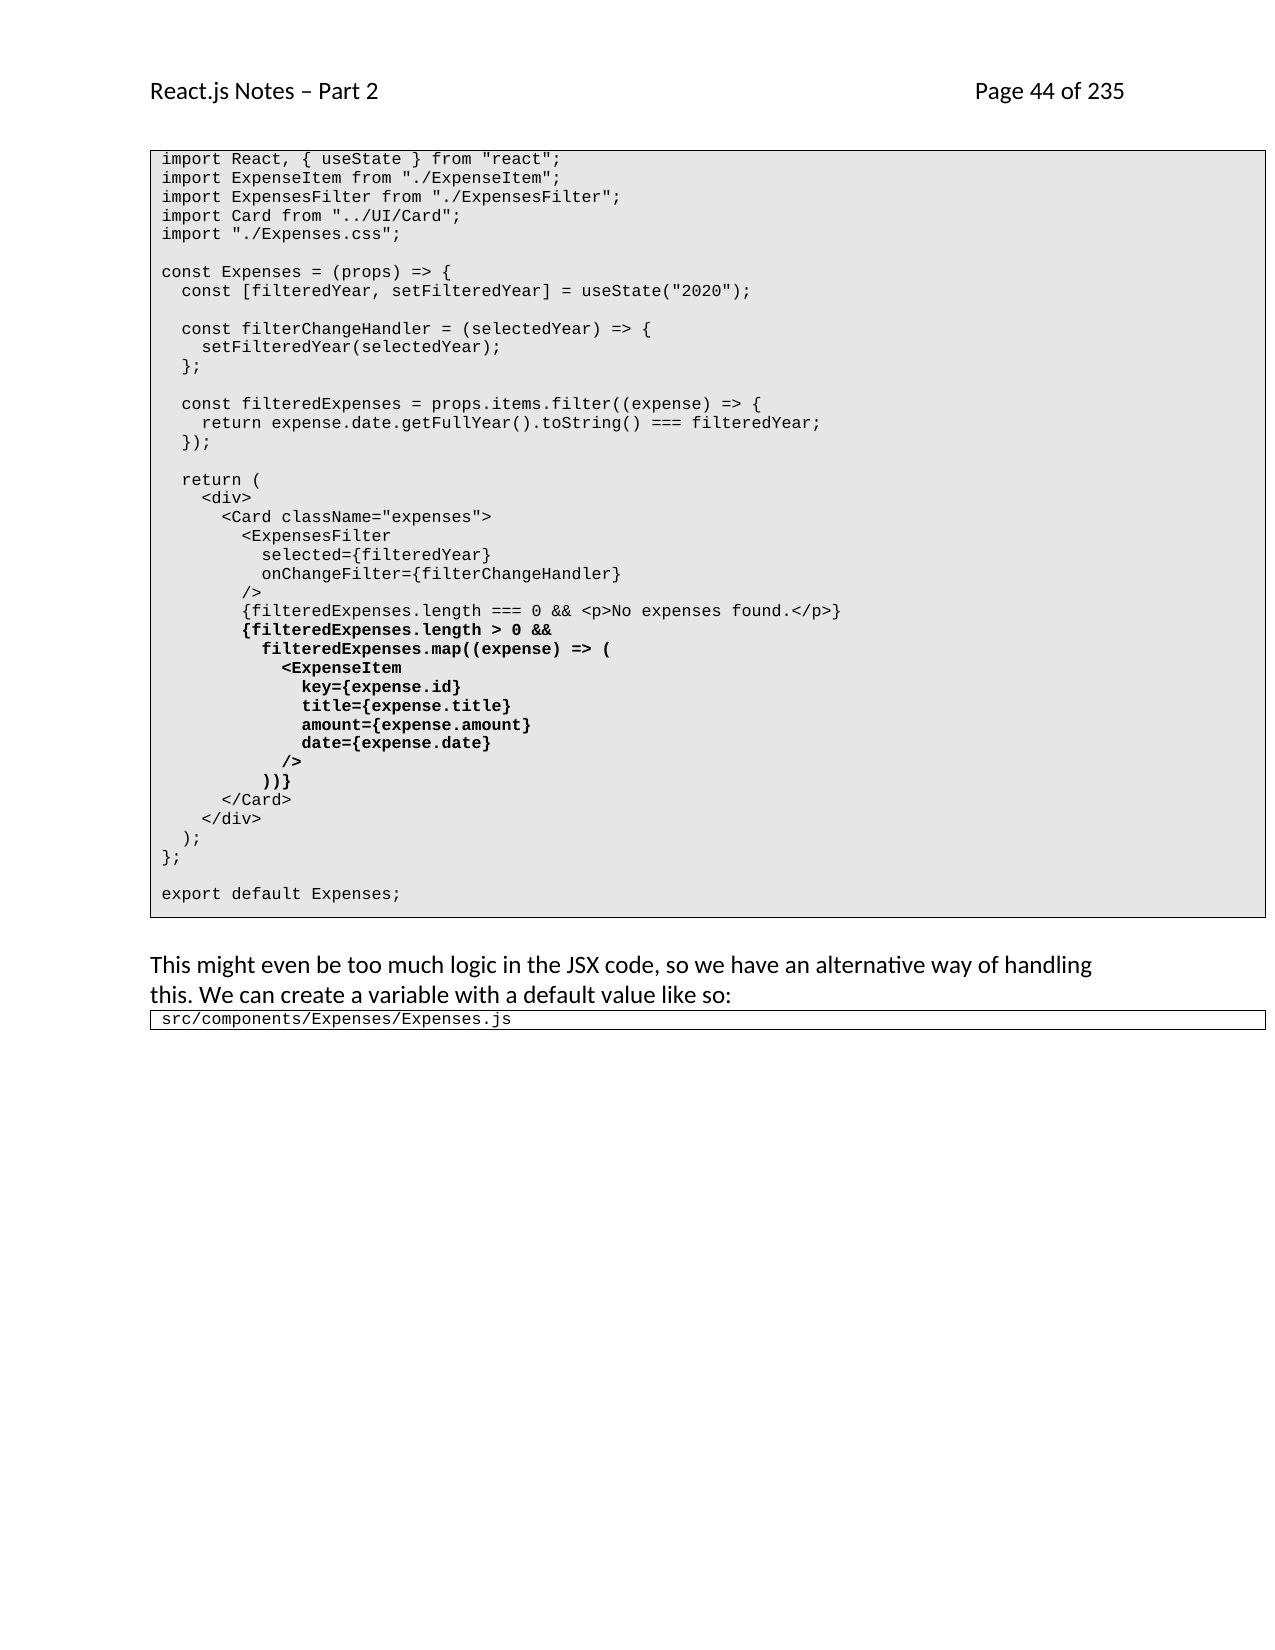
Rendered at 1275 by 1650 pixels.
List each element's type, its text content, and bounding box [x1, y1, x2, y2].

table_cell import React, { useState } from "react"; import ExpenseItem from "./ExpenseItem"; import ExpensesFilter from "./ExpensesFilter"; import Card from "../UI/Card"; import "./Expenses.css"; const Expenses = (props) => { const [filteredYear, setFilteredYear] = useState("2020"); const filterChangeHandler = (selectedYear) => { setFilteredYear(selectedYear); }; const filteredExpenses = props.items.filter((expense) => { return expense.date.getFullYear().toString() === filteredYear; }); return ( <div> <Card className="expenses"> <ExpensesFilter selected={filteredYear} onChangeFilter={filterChangeHandler} /> {filteredExpenses.length === 0 && <p>No expenses found.</p>} {filteredExpenses.length > 0 && filteredExpenses.map((expense) => ( <ExpenseItem key={expense.id} title={expense.title} amount={expense.amount} date={expense.date} /> ))} </Card> </div> ); }; export default Expenses; [151, 151, 1265, 917]
text This might even be too much logic in the JSX code, so we have an alternative way of handling this. We can create a variable with a default value like so: [150, 949, 1125, 1010]
table_header src/components/Expenses/Expenses.js [151, 1011, 1265, 1029]
